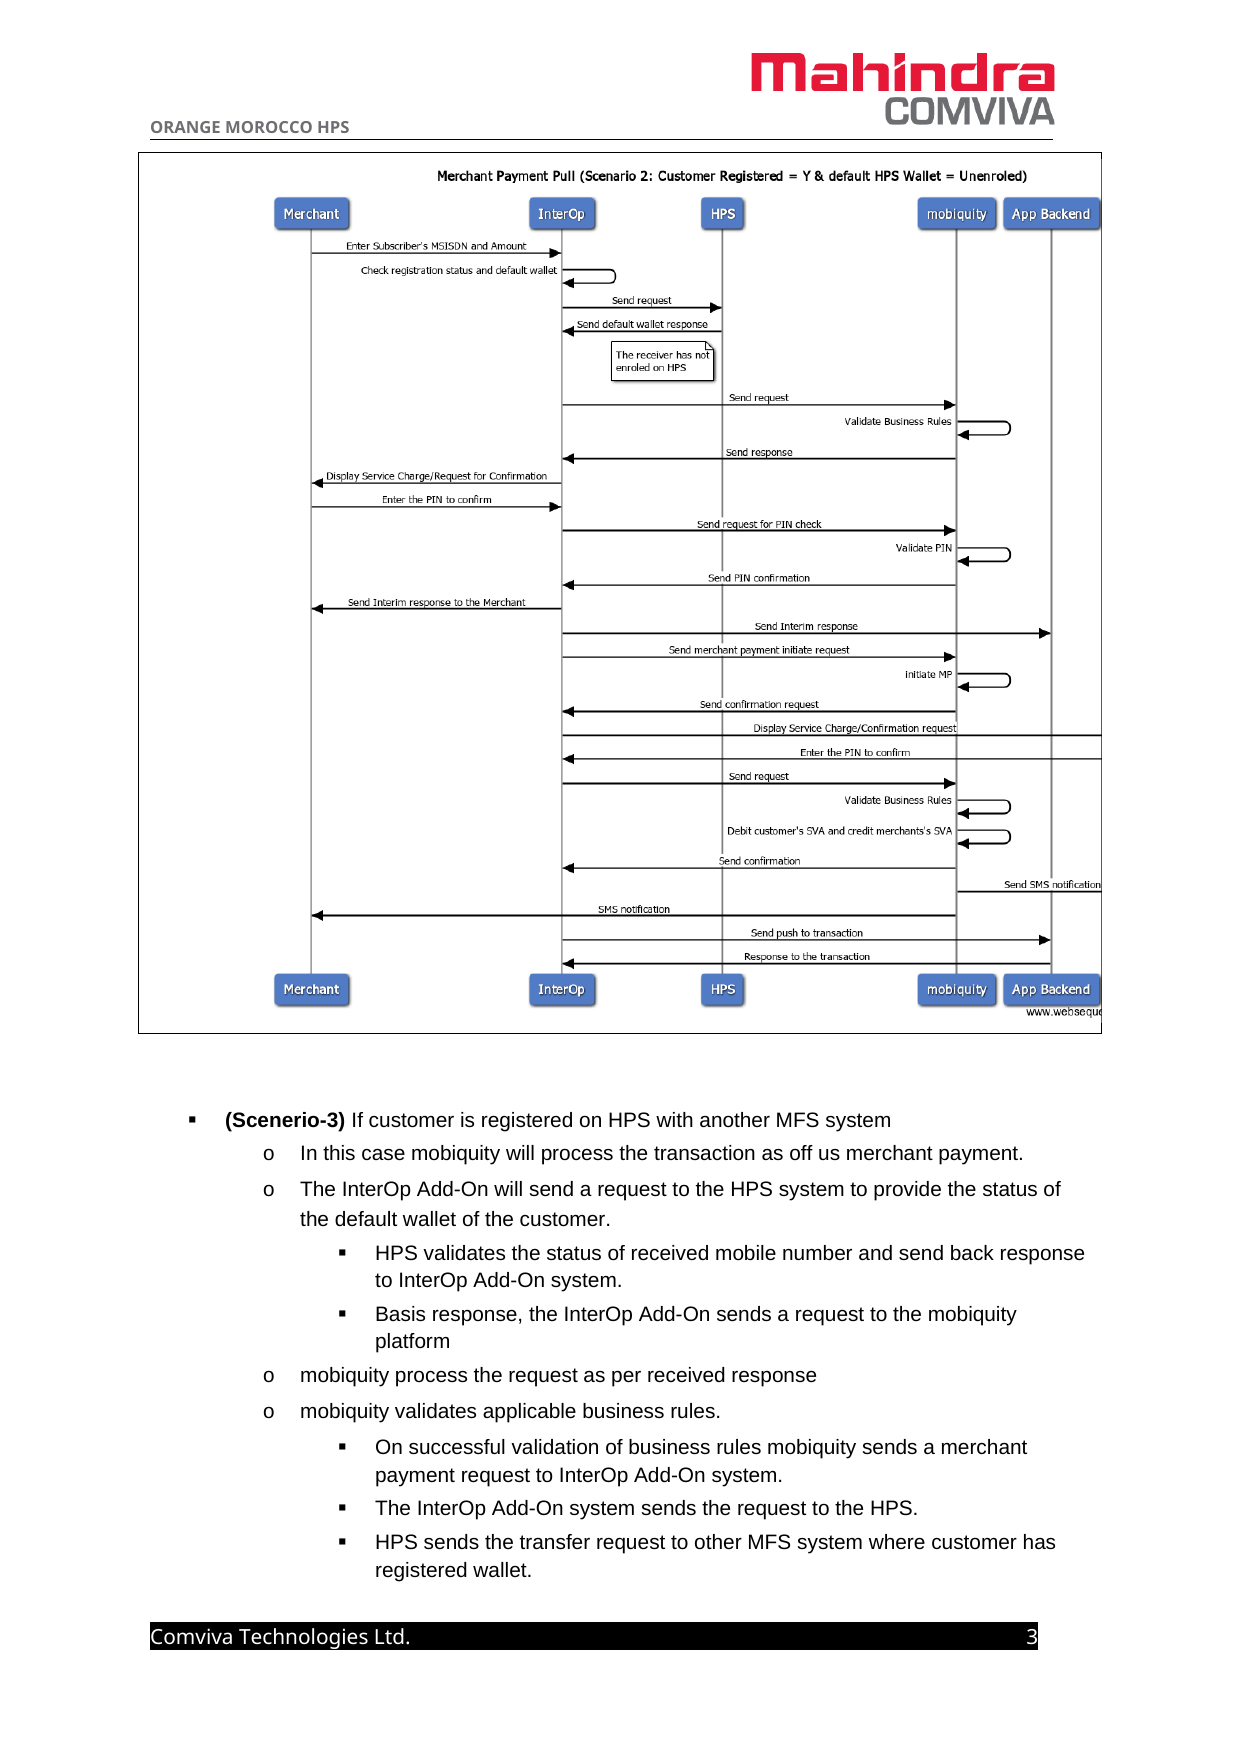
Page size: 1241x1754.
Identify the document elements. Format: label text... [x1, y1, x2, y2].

list Basis response, the InterOp Add-On sends a request to the mobiquity platform [337, 1302, 1090, 1353]
list The InterOp Add-On system sends the request to the HPS. [337, 1496, 1090, 1520]
table_header [139, 153, 1101, 1033]
list HPS sends the transfer request to other MFS system where customer has registered wallet. [337, 1530, 1090, 1582]
list mobiquity validates applicable business rules. [262, 1399, 1090, 1425]
list (Scenerio-3) If customer is registered on HPS with another MFS system [187, 1107, 1090, 1131]
list In this case mobiquity will process the transaction as off us merchant payment. [262, 1141, 1090, 1167]
list HPS validates the status of received mobile number and send back response to InterOp Add-On system. [337, 1240, 1090, 1292]
list On successful validation of business rules mobiquity sends a merchant payment request to InterOp Add-On system. [337, 1435, 1090, 1486]
picture [751, 53, 1055, 125]
list mobiquity process the request as per received response [262, 1363, 1090, 1389]
list The InterOp Add-On will send a request to the HPS system to provide the status of the default wallet of the customer. [262, 1177, 1090, 1231]
picture [262, 159, 1102, 1023]
